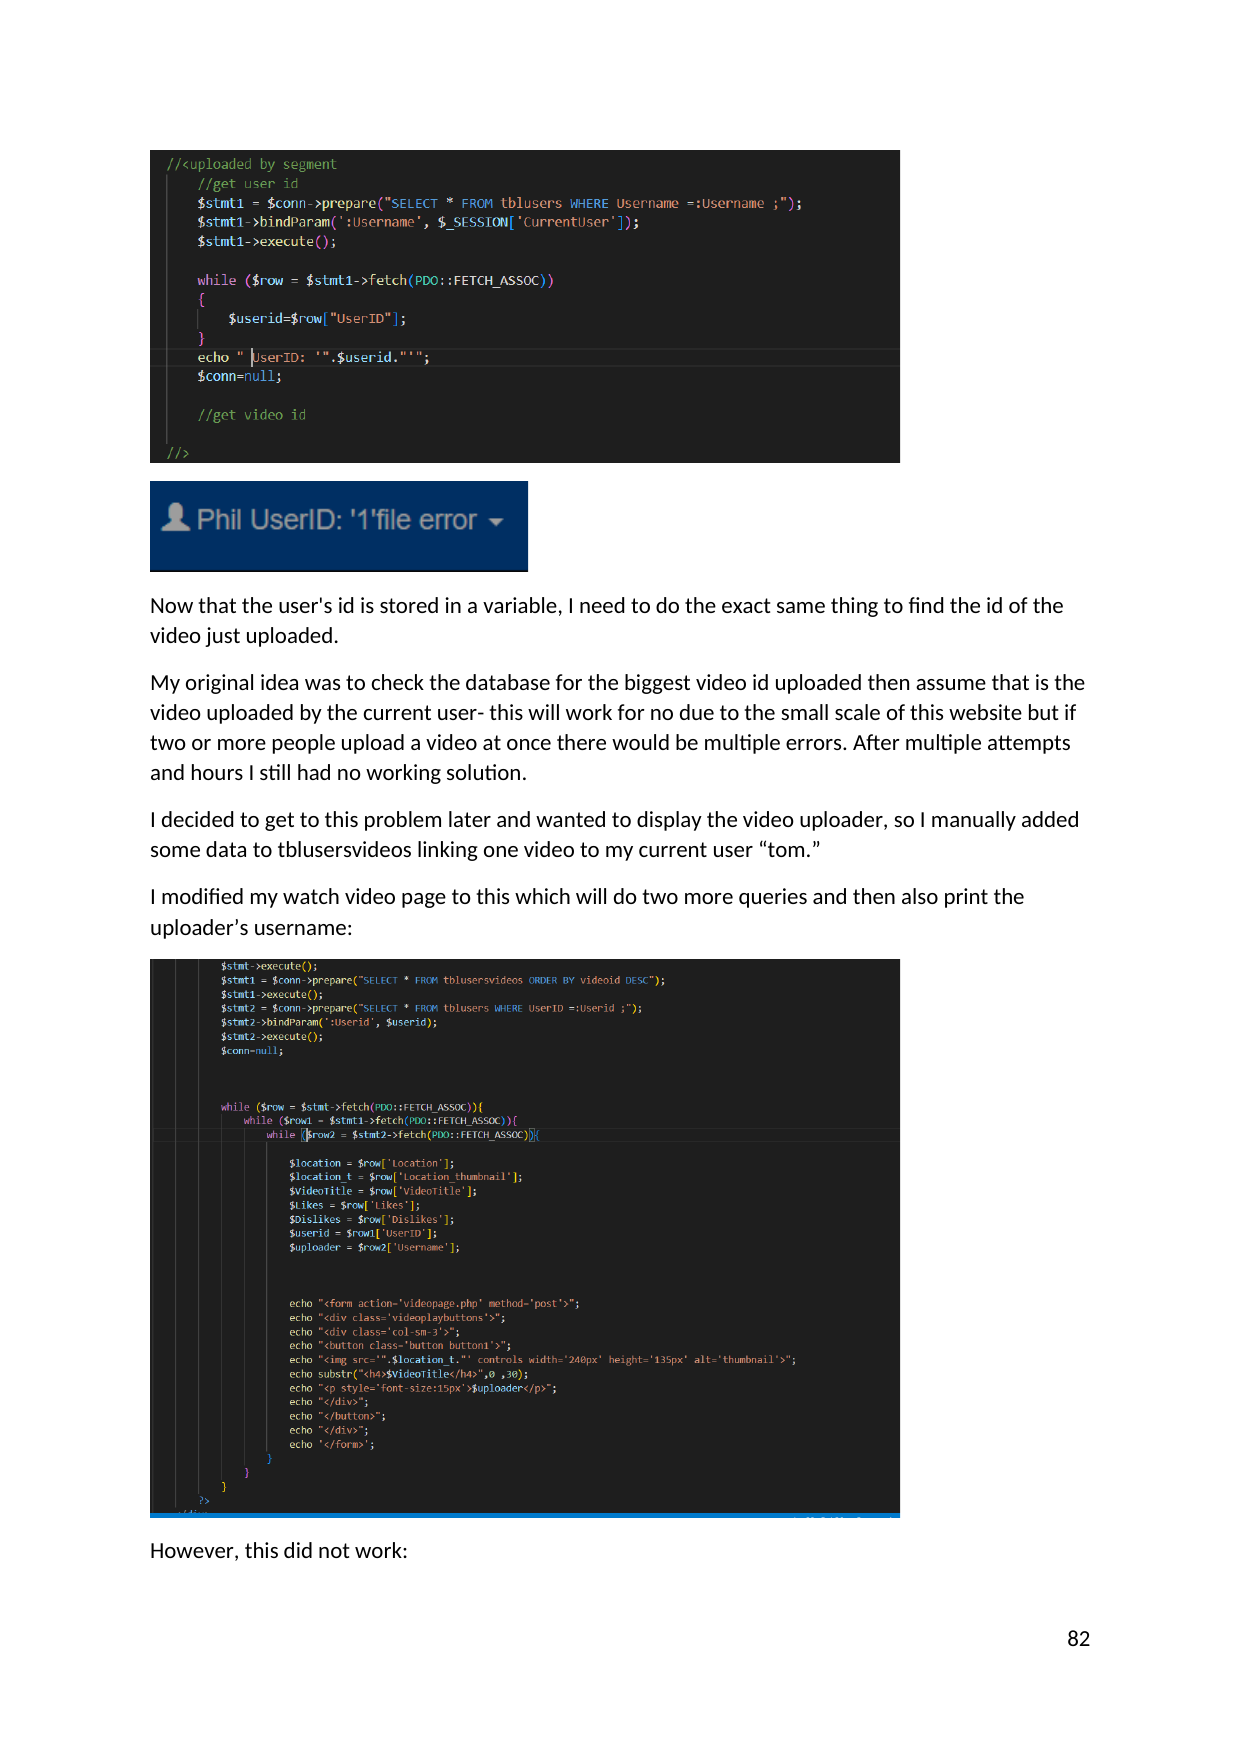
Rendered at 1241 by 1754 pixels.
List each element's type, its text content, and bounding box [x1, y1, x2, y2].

text My original idea was to check the database for the biggest video id uploaded then assume that is the video uploaded by the current user- this will work for no due to the small scale of this website but if two or more people upload a video at once there would be multiple errors. After multiple attempts and hours I still had no working solution. [150, 668, 1090, 787]
picture [150, 959, 901, 1518]
picture [150, 481, 529, 572]
text I decided to get to this problem later and wanted to display the video uploader, so I manually added some data to tblusersvideos linking one video to my current user “tom.” [150, 805, 1090, 864]
text I modified my watch video page to this which will do two more queries and then also print the uploader’s username: [150, 882, 1090, 941]
picture [150, 150, 901, 463]
text However, this did not work: [150, 1536, 1090, 1564]
text Now that the user's id is stored in a variable, I need to do the exact same thing to find the id of the video just uploaded. [150, 591, 1090, 649]
